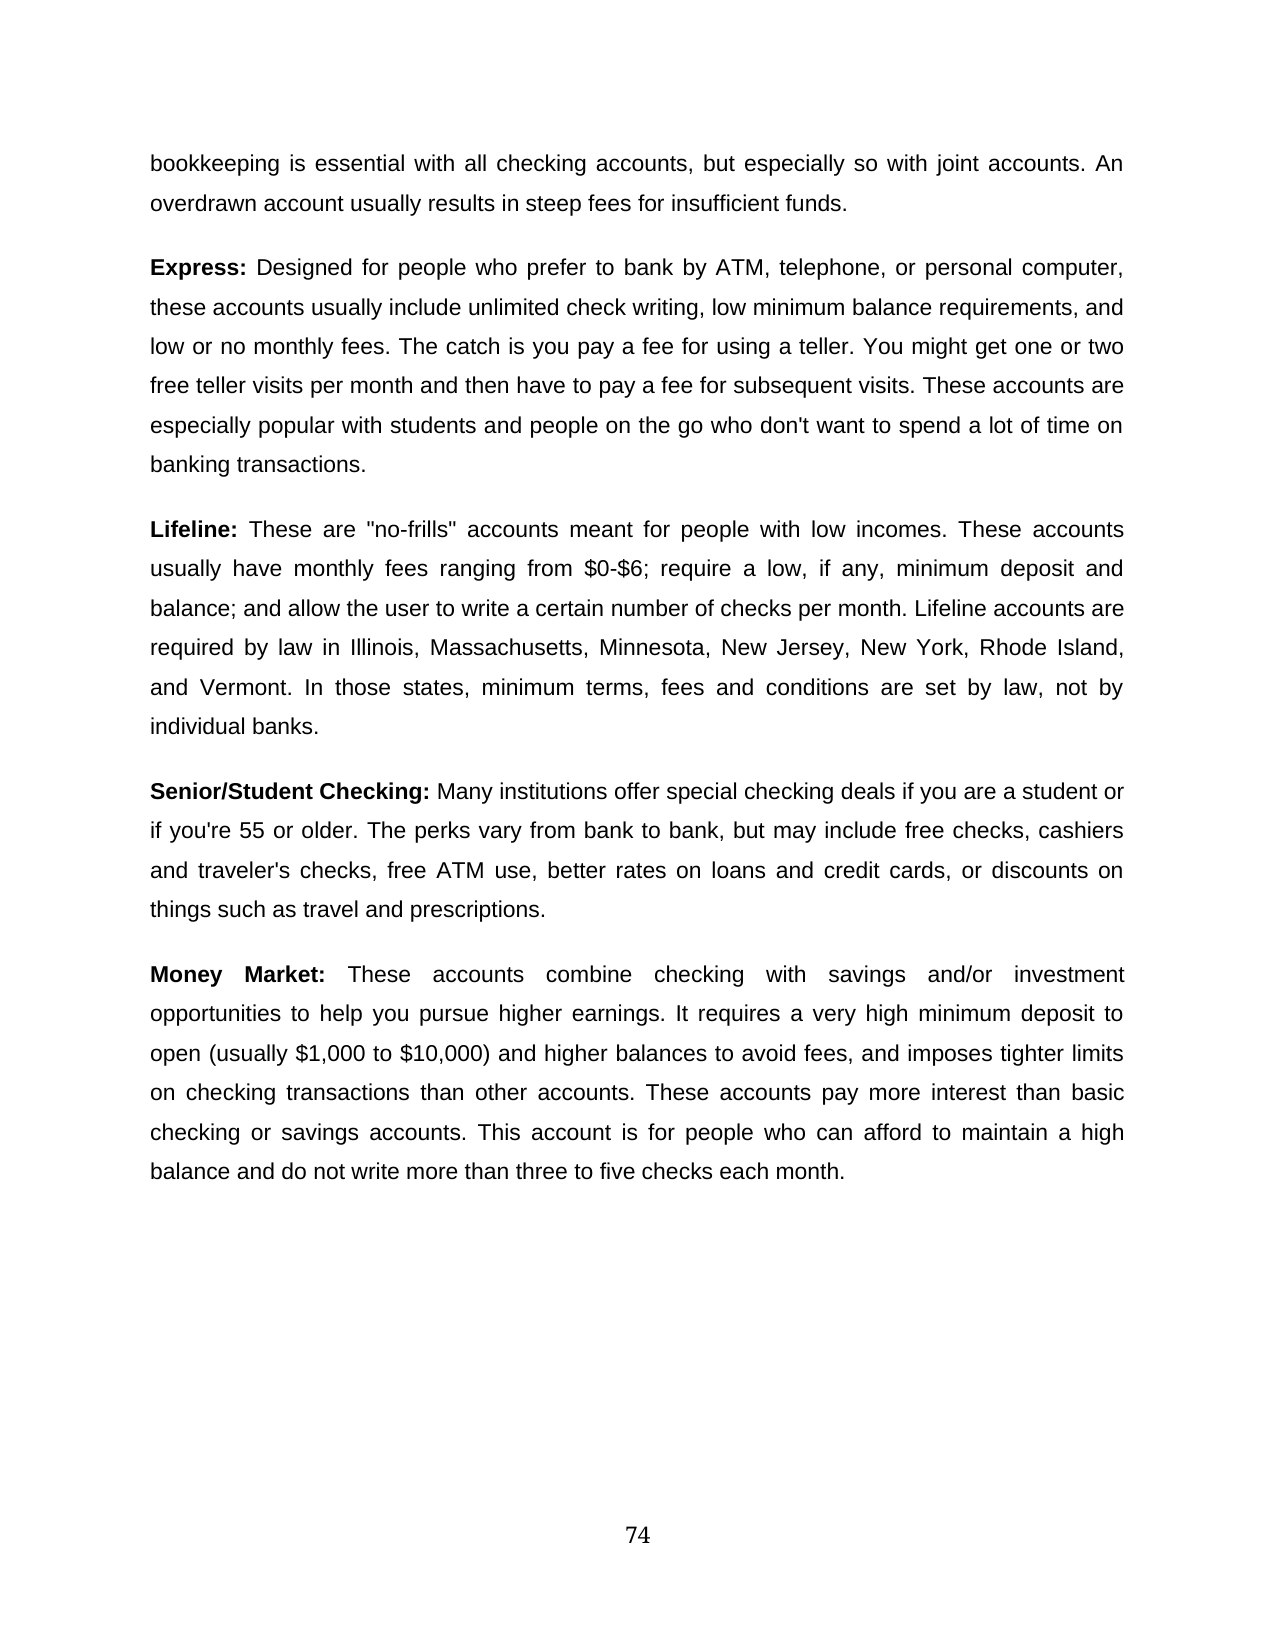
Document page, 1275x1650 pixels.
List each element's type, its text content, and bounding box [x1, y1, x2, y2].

text Money Market: These accounts combine checking with savings and/or investment opportunities to help you pursue higher earnings. It requires a very high minimum deposit to open (usually $1,000 to $10,000) and higher balances to avoid fees, and imposes tighter limits on checking transactions than other accounts. These accounts pay more interest than basic checking or savings accounts. This account is for people who can afford to maintain a high balance and do not write more than three to five checks each month. [150, 961, 1125, 1184]
text Senior/Student Checking: Many institutions offer special checking deals if you are a student or if you're 55 or older. The perks vary from bank to bank, but may include free checks, cashiers and traveler's checks, free ATM use, better rates on loans and credit cards, or discounts on things such as travel and prescriptions. [150, 778, 1125, 922]
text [150, 150, 1125, 216]
text Express: Designed for people who prefer to bank by ATM, telephone, or personal computer, these accounts usually include unlimited check writing, low minimum balance requirements, and low or no monthly fees. The catch is you pay a fee for using a teller. You might get one or two free teller visits per month and then have to pay a fee for subsequent visits. These accounts are especially popular with students and people on the go who don't want to spend a lot of time on banking transactions. [150, 254, 1125, 478]
text Lifeline: These are "no-frills" accounts meant for people with low incomes. These accounts usually have monthly fees ranging from $0-$6; require a low, if any, minimum deposit and balance; and allow the user to write a certain number of checks per month. Lifeline accounts are required by law in Illinois, Massachusetts, Minnesota, New Jersey, New York, Rhode Island, and Vermont. In those states, minimum terms, fees and conditions are set by law, not by individual banks. [150, 516, 1125, 739]
